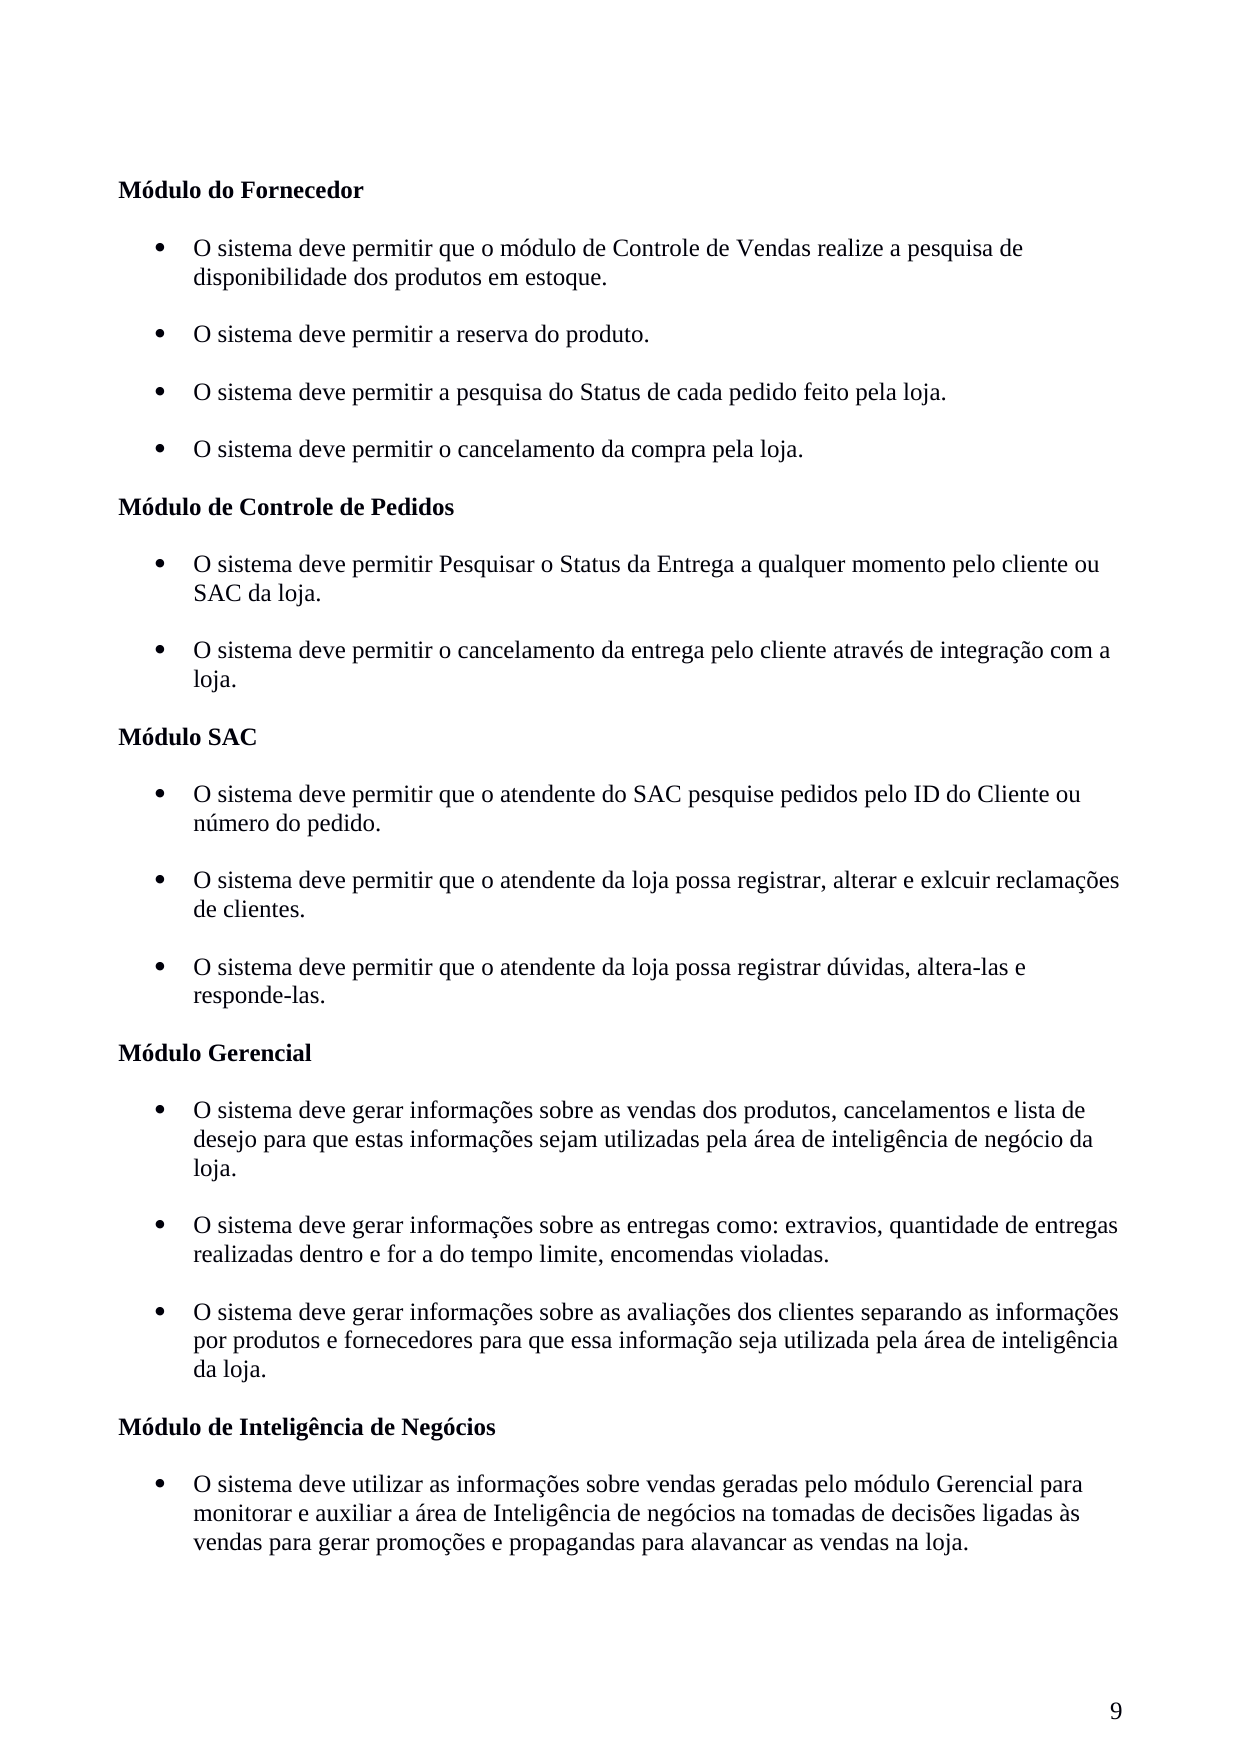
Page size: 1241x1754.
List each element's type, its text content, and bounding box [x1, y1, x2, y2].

list O sistema deve permitir que o atendente do SAC pesquise pedidos pelo ID do Cliente ou número do pedido. [156, 779, 1122, 837]
list O sistema deve permitir que o atendente da loja possa registrar, alterar e exlcuir reclamações de clientes. [156, 866, 1122, 923]
list O sistema deve permitir o cancelamento da compra pela loja. [156, 434, 1122, 463]
text Módulo de Controle de Pedidos [118, 492, 1122, 521]
list O sistema deve permitir que o módulo de Controle de Vendas realize a pesquisa de disponibilidade dos produtos em estoque. [156, 233, 1122, 291]
text Módulo Gerencial [118, 1038, 1122, 1067]
text Módulo de Inteligência de Negócios [118, 1412, 1122, 1441]
text Módulo do Fornecedor [118, 176, 1122, 204]
list O sistema deve utilizar as informações sobre vendas geradas pelo módulo Gerencial para monitorar e auxiliar a área de Inteligência de negócios na tomadas de decisões ligadas às vendas para gerar promoções e propagandas para alavancar as vendas na loja. [156, 1469, 1122, 1556]
list O sistema deve permitir que o atendente da loja possa registrar dúvidas, altera-las e responde-las. [156, 952, 1122, 1009]
text Módulo SAC [118, 722, 1122, 751]
list O sistema deve permitir a pesquisa do Status de cada pedido feito pela loja. [156, 377, 1122, 406]
list O sistema deve gerar informações sobre as entregas como: extravios, quantidade de entregas realizadas dentro e for a do tempo limite, encomendas violadas. [156, 1211, 1122, 1268]
list O sistema deve gerar informações sobre as avaliações dos clientes separando as informações por produtos e fornecedores para que essa informação seja utilizada pela área de inteligência da loja. [156, 1297, 1122, 1383]
list O sistema deve permitir o cancelamento da entrega pelo cliente através de integração com a loja. [156, 636, 1122, 693]
list O sistema deve gerar informações sobre as vendas dos produtos, cancelamentos e lista de desejo para que estas informações sejam utilizadas pela área de inteligência de negócio da loja. [156, 1096, 1122, 1182]
list O sistema deve permitir Pesquisar o Status da Entrega a qualquer momento pelo cliente ou SAC da loja. [156, 549, 1122, 607]
list O sistema deve permitir a reserva do produto. [156, 319, 1122, 348]
